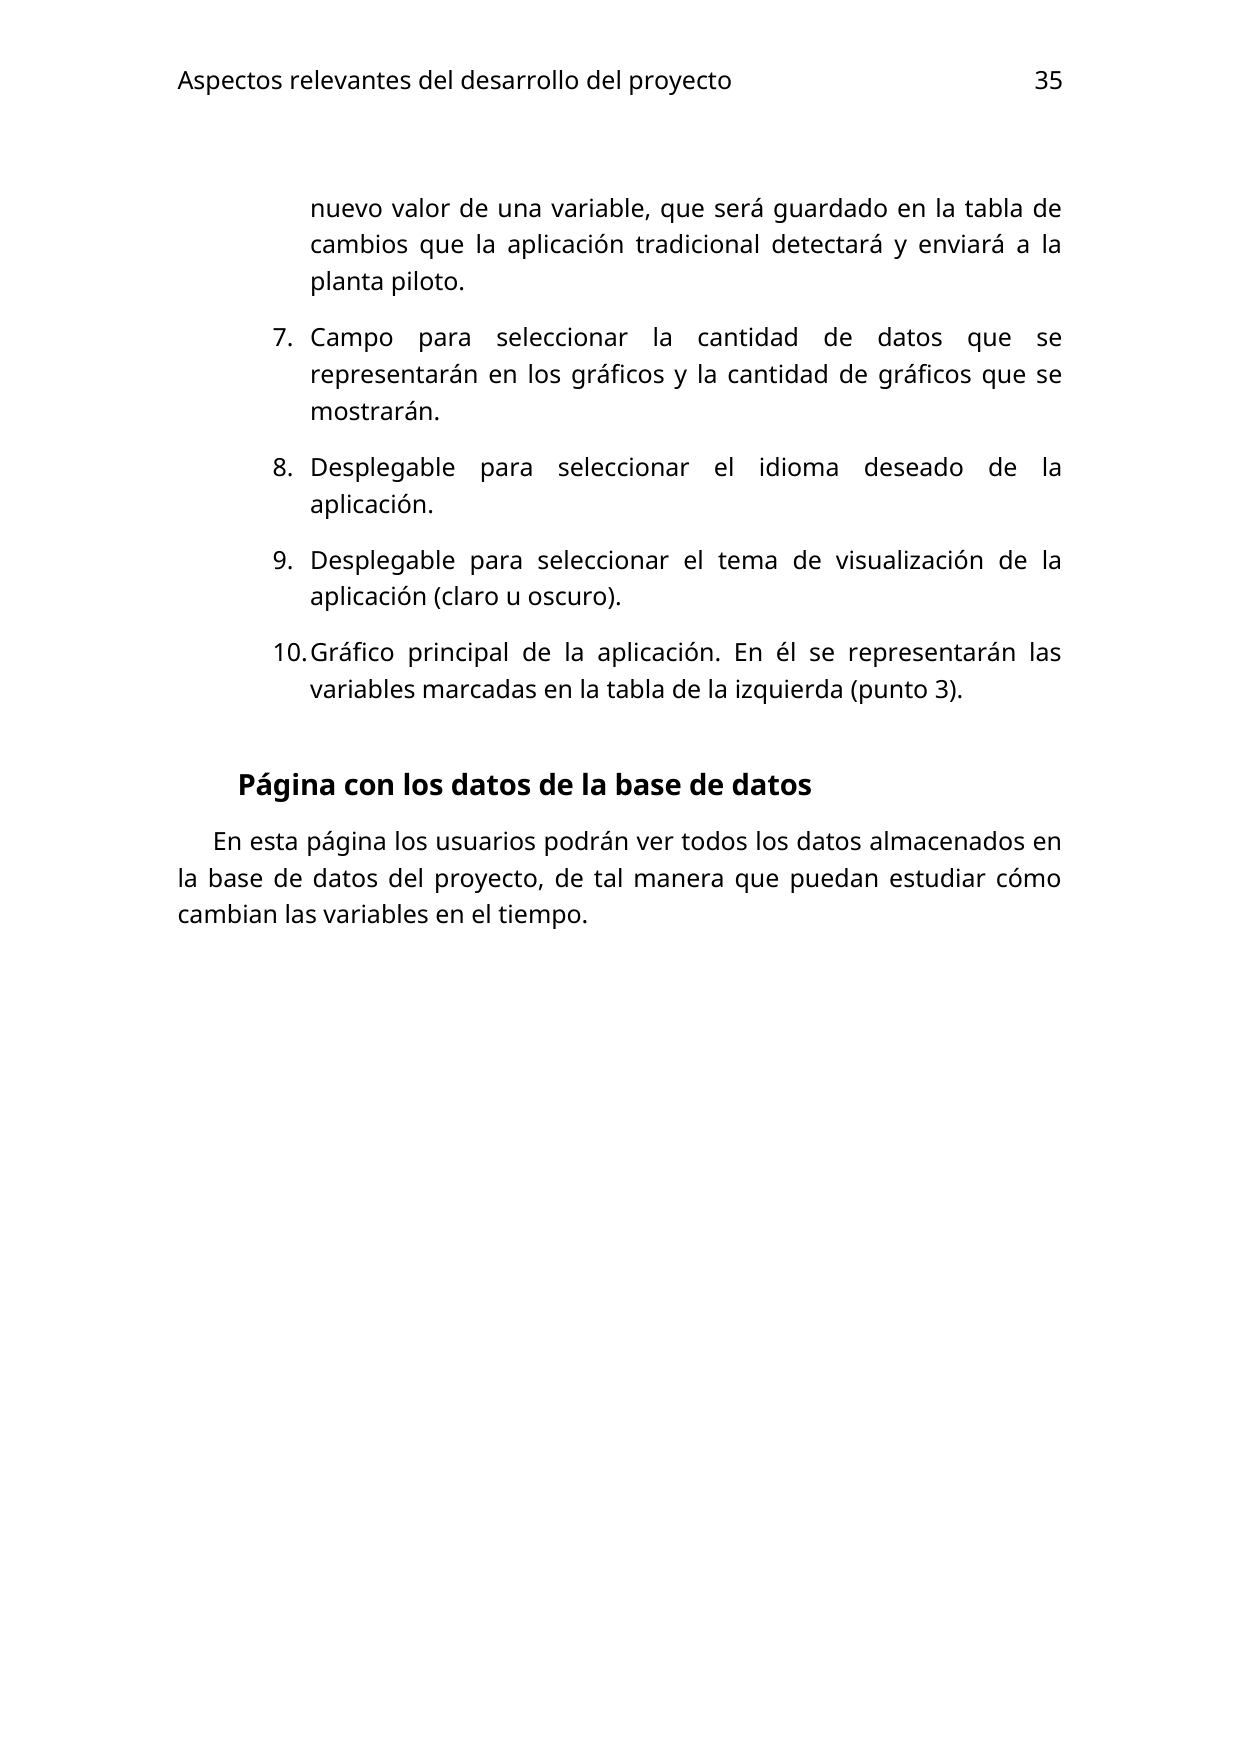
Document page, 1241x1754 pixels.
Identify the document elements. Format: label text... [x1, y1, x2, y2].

list Desplegable para seleccionar el idioma deseado de la aplicación. [272, 449, 1063, 520]
list Gráfico principal de la aplicación. En él se representarán las variables marcadas en la tabla de la izquierda (punto 3). [272, 635, 1063, 706]
text Página con los datos de la base de datos [237, 765, 1063, 804]
list Desplegable para seleccionar el tema de visualización de la aplicación (claro u oscuro). [272, 542, 1063, 613]
list Campo para seleccionar la cantidad de datos que se representarán en los gráficos y la cantidad de gráficos que se mostrarán. [272, 320, 1063, 427]
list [272, 190, 1063, 298]
text En esta página los usuarios podrán ver todos los datos almacenados en la base de datos del proyecto, de tal manera que puedan estudiar cómo cambian las variables en el tiempo. [177, 824, 1063, 931]
